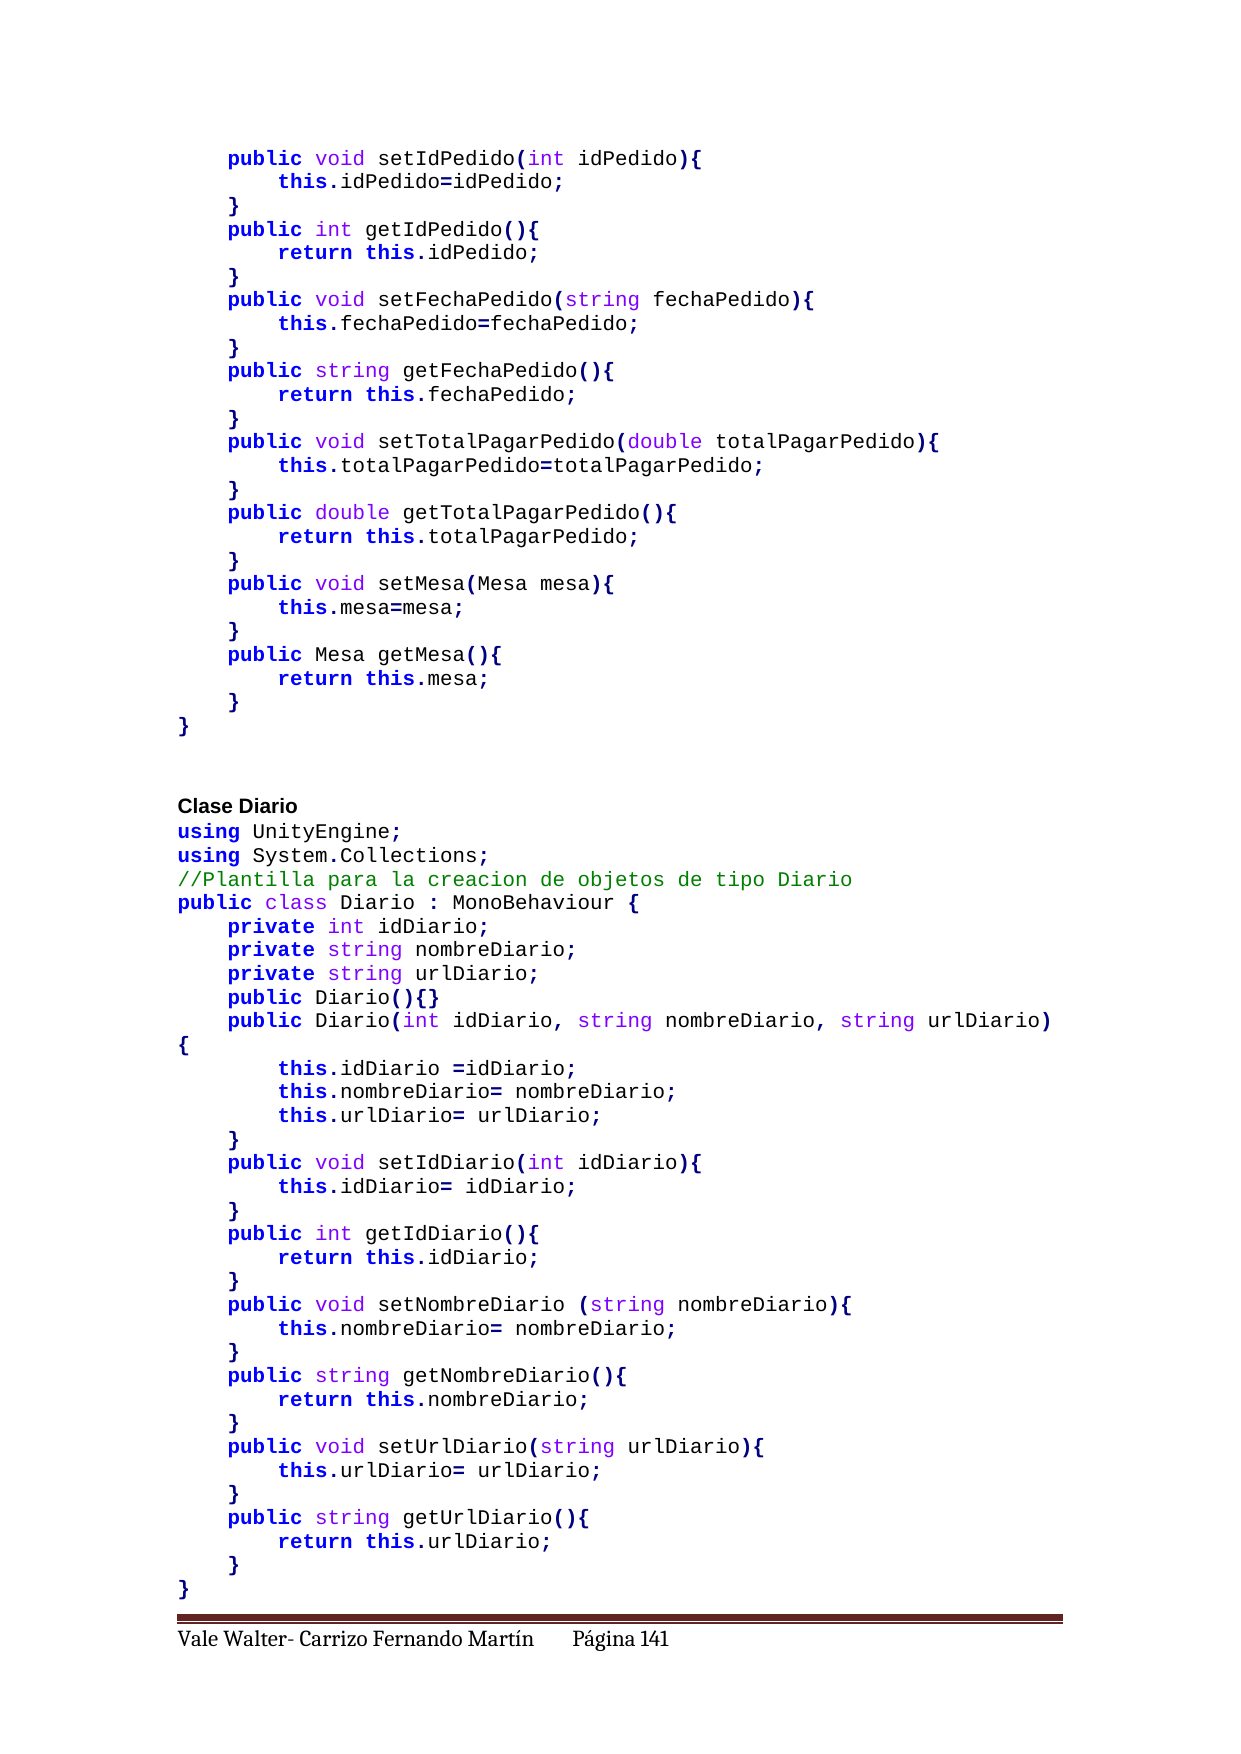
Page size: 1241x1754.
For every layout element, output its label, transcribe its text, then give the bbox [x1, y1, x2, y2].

text public void setIdPedido(int idPedido){ [177, 148, 1063, 171]
text public string getFechaPedido(){ [177, 360, 1063, 384]
text this.idDiario =idDiario; [177, 1058, 1063, 1081]
text } [177, 1129, 1063, 1152]
text public int getIdPedido(){ [177, 218, 1063, 242]
text //Plantilla para la creacion de objetos de tipo Diario [177, 868, 1063, 892]
text this.fechaPedido=fechaPedido; [177, 313, 1063, 337]
text this.idPedido=idPedido; [177, 171, 1063, 195]
text } [177, 408, 1063, 431]
text this.urlDiario= urlDiario; [177, 1105, 1063, 1129]
text public void setNombreDiario (string nombreDiario){ [177, 1294, 1063, 1318]
text } [177, 1578, 1063, 1602]
text } [177, 1412, 1063, 1436]
text this.mesa=mesa; [177, 597, 1063, 621]
text } [177, 195, 1063, 218]
text return this.idPedido; [177, 242, 1063, 266]
text } [177, 549, 1063, 573]
text public void setUrlDiario(string urlDiario){ [177, 1436, 1063, 1460]
text return this.idDiario; [177, 1247, 1063, 1271]
text } [177, 479, 1063, 502]
text } [177, 1341, 1063, 1365]
text public string getUrlDiario(){ [177, 1507, 1063, 1531]
text } [177, 337, 1063, 360]
text using System.Collections; [177, 845, 1063, 868]
text public Diario(){} [177, 987, 1063, 1010]
text public double getTotalPagarPedido(){ [177, 502, 1063, 526]
text return this.mesa; [177, 668, 1063, 691]
text Clase Diario [177, 794, 1063, 818]
text return this.nombreDiario; [177, 1389, 1063, 1412]
text } [177, 1483, 1063, 1507]
text private int idDiario; [177, 916, 1063, 939]
text return this.urlDiario; [177, 1531, 1063, 1554]
text this.nombreDiario= nombreDiario; [177, 1318, 1063, 1341]
text using UnityEngine; [177, 821, 1063, 845]
text public void setMesa(Mesa mesa){ [177, 573, 1063, 597]
text } [177, 691, 1063, 715]
text } [177, 1271, 1063, 1294]
text } [177, 715, 1063, 739]
text this.idDiario= idDiario; [177, 1176, 1063, 1199]
text public void setIdDiario(int idDiario){ [177, 1152, 1063, 1176]
text private string nombreDiario; [177, 939, 1063, 963]
text } [177, 1199, 1063, 1223]
text public Diario(int idDiario, string nombreDiario, string urlDiario){ [177, 1010, 1063, 1058]
text public class Diario : MonoBehaviour { [177, 892, 1063, 916]
text this.nombreDiario= nombreDiario; [177, 1081, 1063, 1105]
text public void setTotalPagarPedido(double totalPagarPedido){ [177, 431, 1063, 455]
text } [177, 621, 1063, 644]
text return this.fechaPedido; [177, 384, 1063, 408]
text } [177, 266, 1063, 289]
text public string getNombreDiario(){ [177, 1365, 1063, 1389]
text } [177, 1554, 1063, 1578]
text public Mesa getMesa(){ [177, 644, 1063, 668]
text this.urlDiario= urlDiario; [177, 1460, 1063, 1483]
text public int getIdDiario(){ [177, 1223, 1063, 1247]
text private string urlDiario; [177, 963, 1063, 987]
text public void setFechaPedido(string fechaPedido){ [177, 289, 1063, 313]
text this.totalPagarPedido=totalPagarPedido; [177, 455, 1063, 479]
text return this.totalPagarPedido; [177, 526, 1063, 549]
